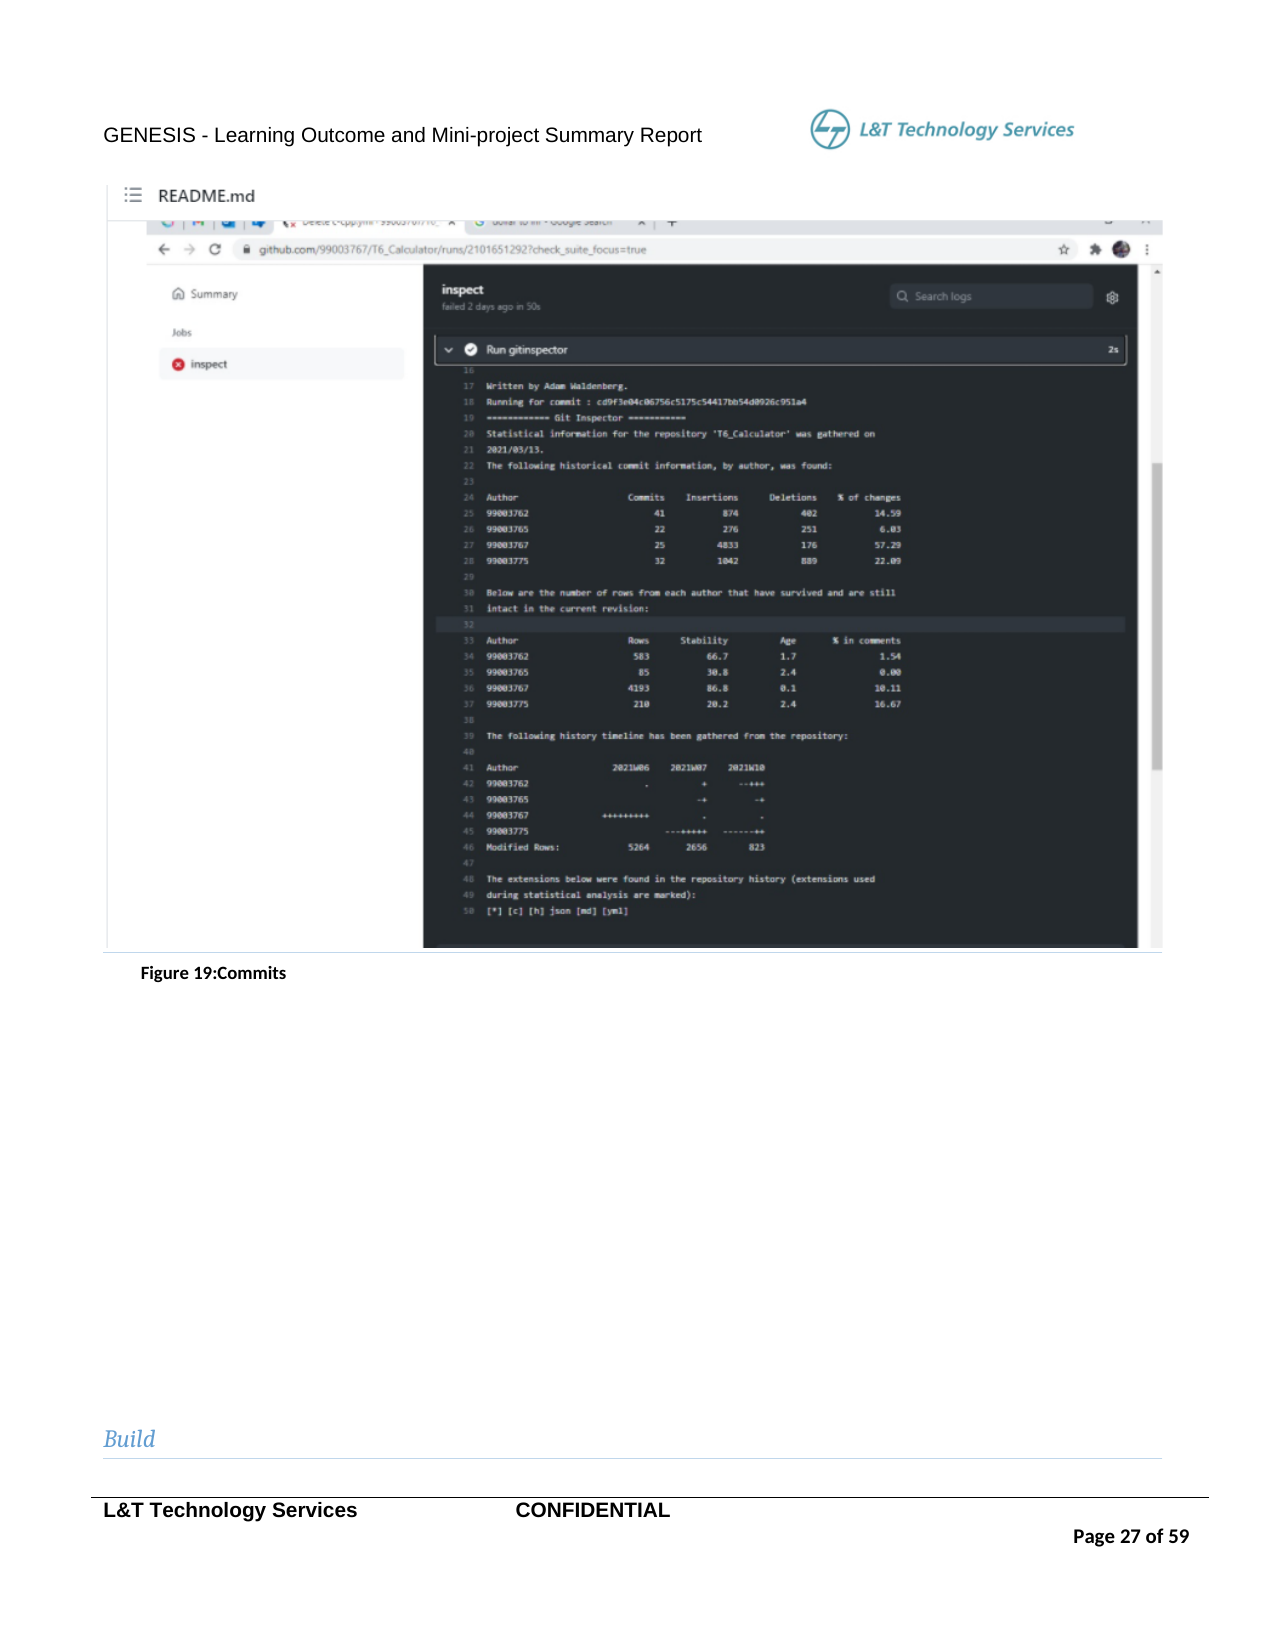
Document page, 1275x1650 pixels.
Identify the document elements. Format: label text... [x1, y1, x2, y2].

text Figure 19:Commits [103, 961, 1162, 984]
subtitle Build [103, 1425, 1162, 1458]
picture [808, 98, 1075, 162]
picture [103, 185, 1163, 948]
